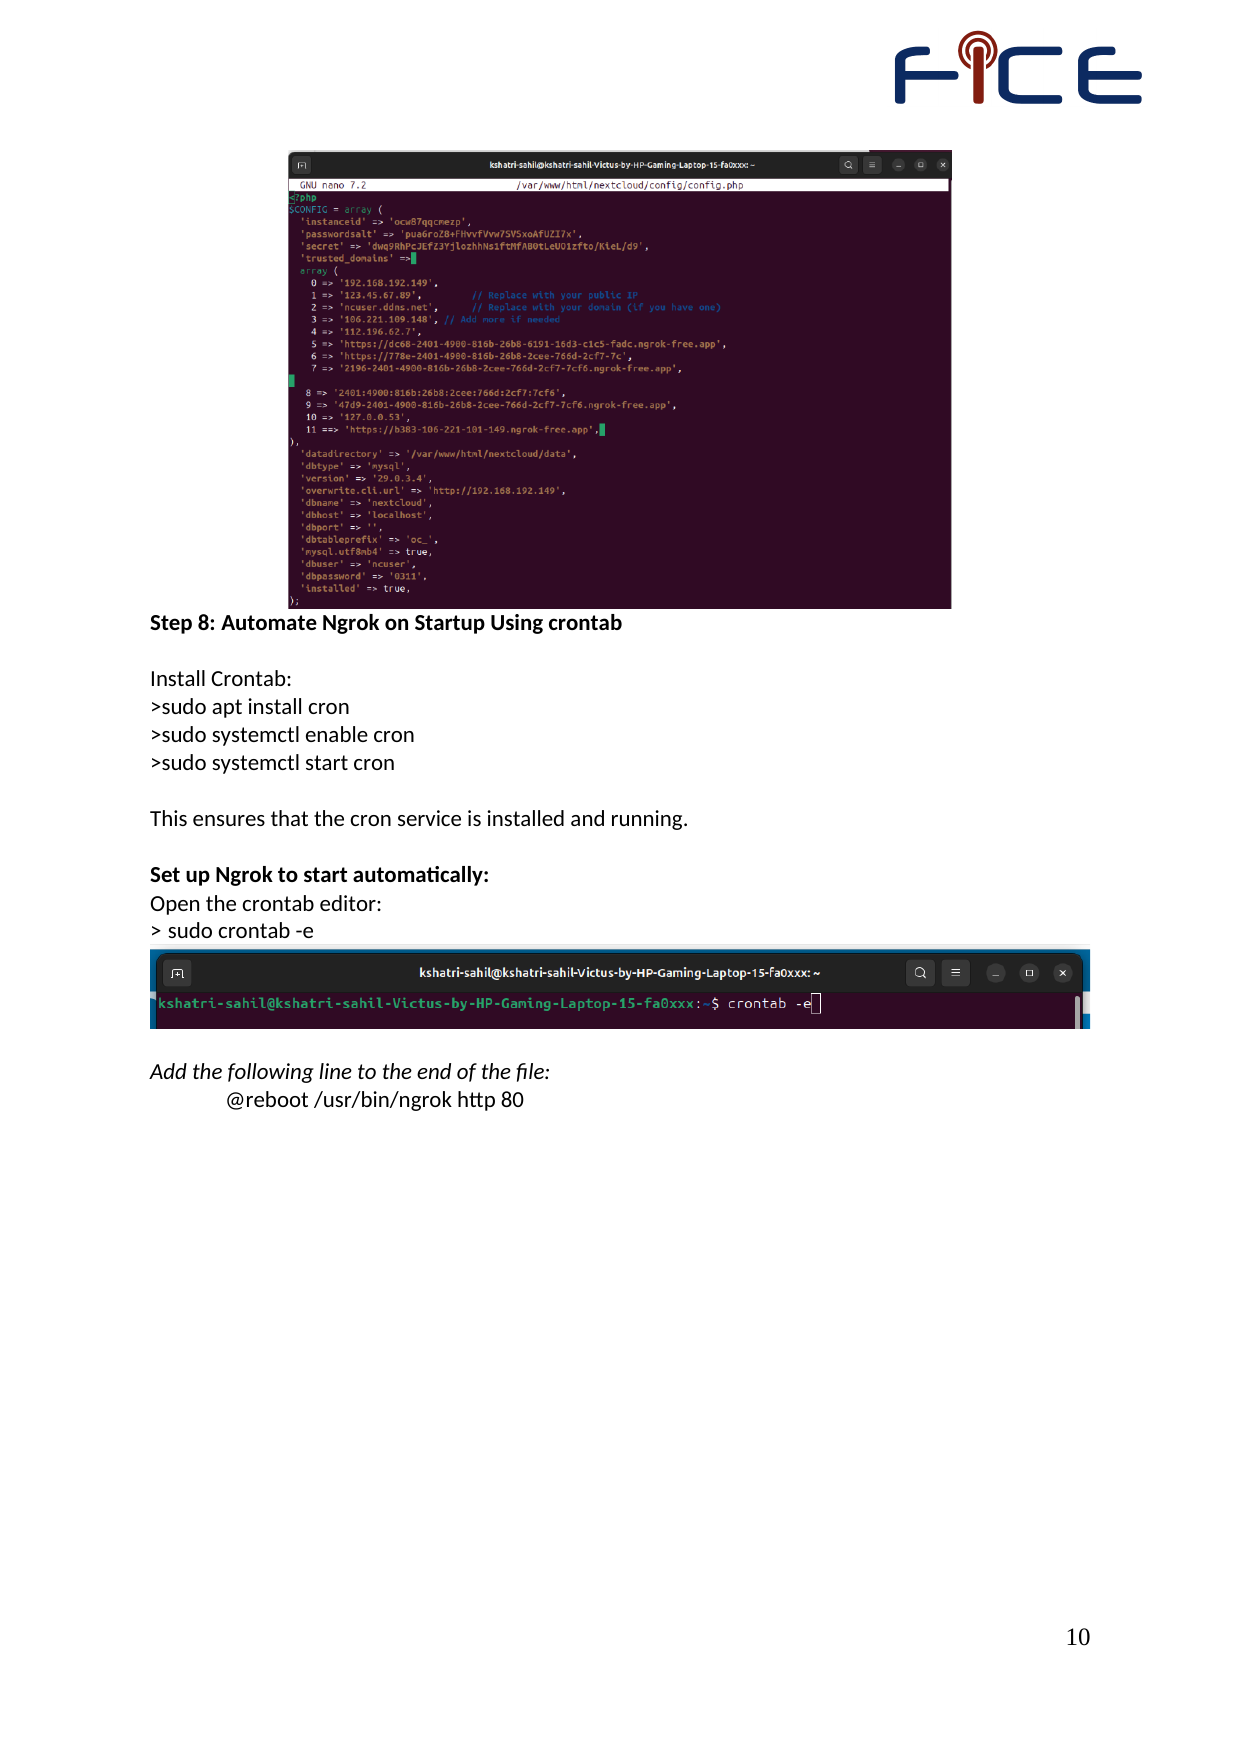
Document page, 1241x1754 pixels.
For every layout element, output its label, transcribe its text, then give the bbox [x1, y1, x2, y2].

text This ensures that the cron service is installed and running. [150, 804, 1090, 833]
text > sudo crontab -e [150, 917, 1090, 944]
picture [150, 944, 1091, 949]
text Add the following line to the end of the file: [150, 1057, 1090, 1085]
picture [886, 28, 1149, 107]
text Set up Ngrok to start automatically: [150, 861, 1090, 889]
text >sudo systemctl start cron [150, 748, 1090, 777]
picture [150, 952, 1091, 1029]
text >sudo systemctl enable cron [150, 721, 1090, 748]
text >sudo apt install cron [150, 692, 1090, 721]
text Step 8: Automate Ngrok on Startup Using crontab [150, 608, 1090, 636]
text Open the crontab editor: [150, 889, 1090, 917]
picture [288, 150, 952, 609]
text @reboot /usr/bin/ngrok http 80 [150, 1085, 1090, 1113]
text Install Crontab: [150, 664, 1090, 692]
